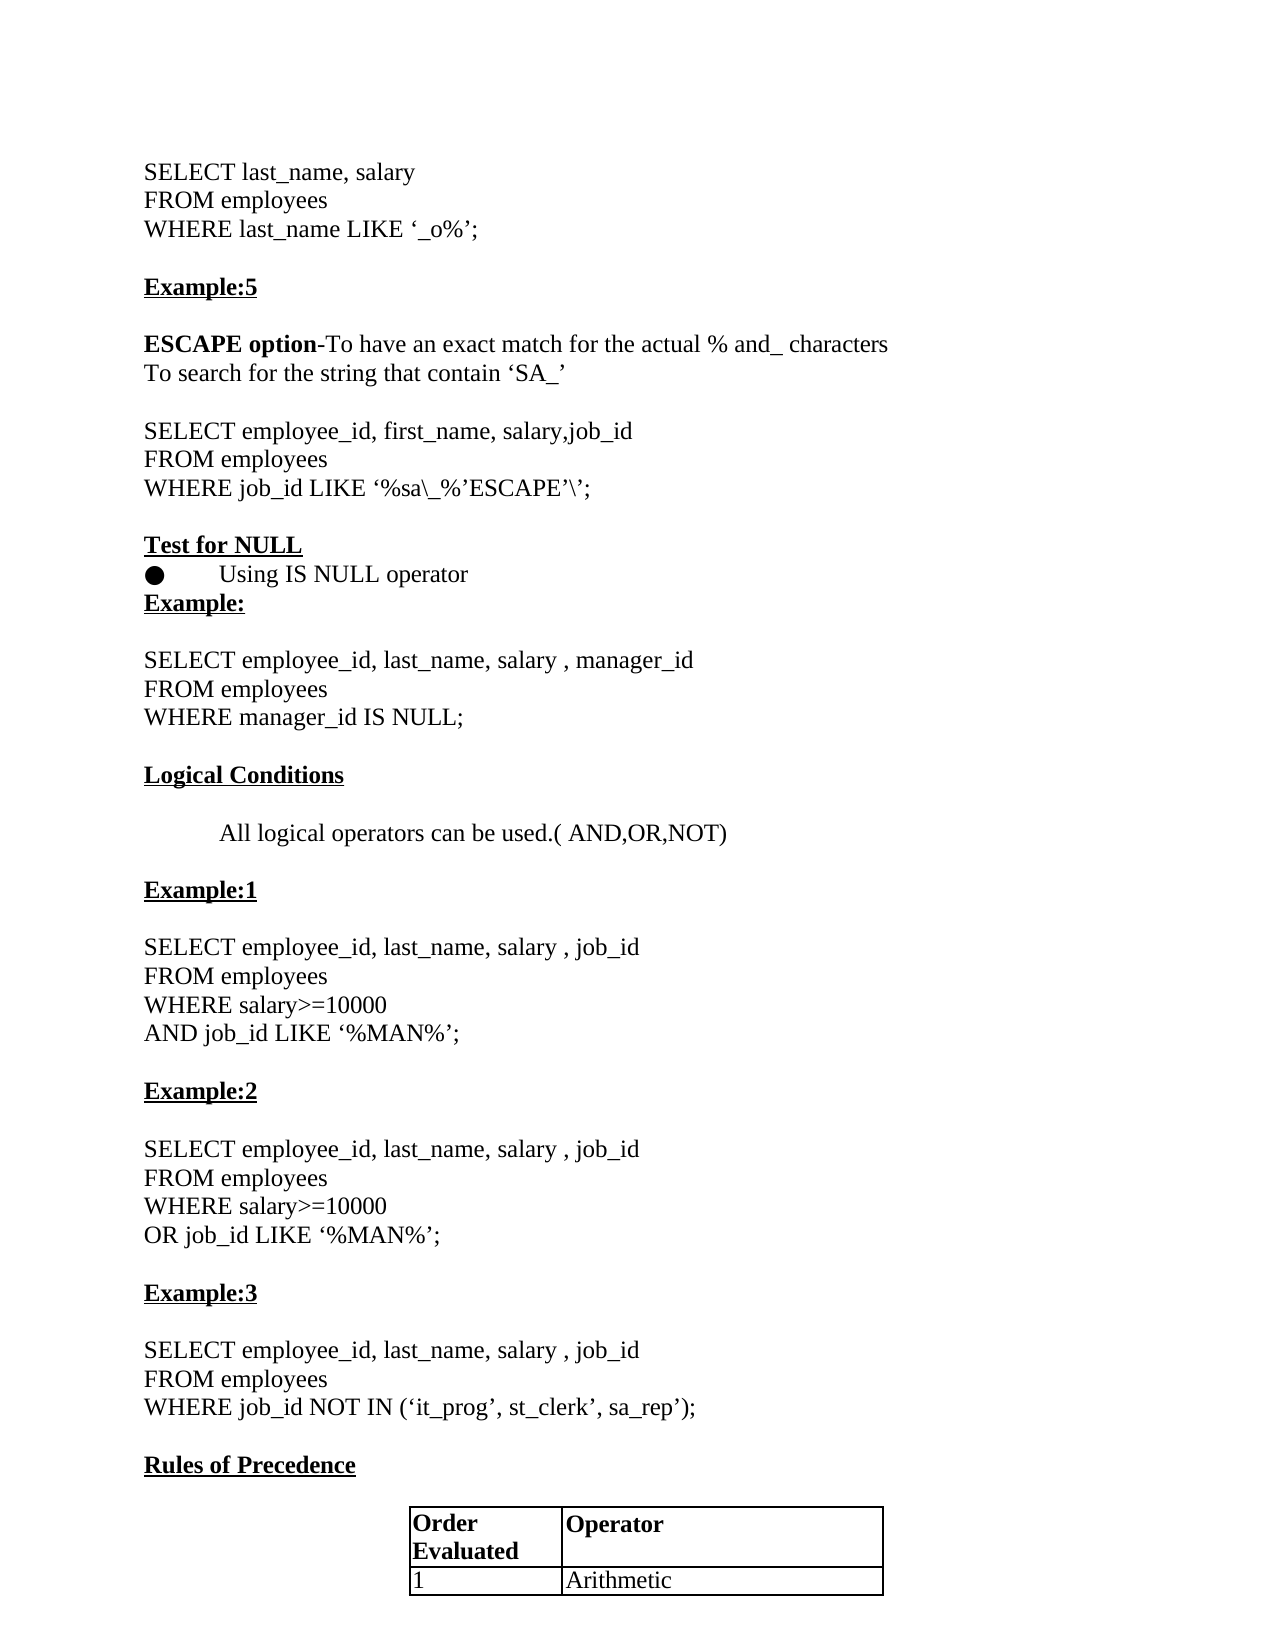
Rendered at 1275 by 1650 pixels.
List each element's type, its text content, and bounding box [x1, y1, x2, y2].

subtitle Logical Conditions [144, 760, 1275, 789]
text OR job_id LIKE ‘%MAN%’; [144, 1220, 1275, 1249]
text WHERE last_name LIKE ‘_o%’; [144, 214, 1275, 243]
subtitle Example:3 [144, 1278, 1275, 1307]
text SELECT employee_id, last_name, salary , job_id FROM employees [144, 1134, 697, 1191]
text ESCAPE option-To have an exact match for the actual % and_ characters [144, 329, 1275, 358]
text WHERE salary>=10000 [144, 1191, 1275, 1220]
text AND job_id LIKE ‘%MAN%’; [144, 1019, 1275, 1048]
text To search for the string that contain ‘SA_’ [144, 358, 1275, 387]
subtitle Test for NULL [144, 530, 1275, 559]
subtitle Example: [144, 588, 1275, 617]
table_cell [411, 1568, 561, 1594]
text WHERE manager_id IS NULL; [144, 703, 1275, 731]
text SELECT employee_id, last_name, salary , job_id FROM employees [144, 932, 697, 990]
subtitle Example:2 [144, 1076, 1275, 1105]
text SELECT employee_id, last_name, salary , manager_id FROM employees [144, 645, 697, 703]
list Using IS NULL operator [144, 559, 1275, 588]
text SELECT last_name, salary FROM employees [144, 157, 426, 214]
subtitle Rules of Precedence [144, 1450, 1275, 1479]
text SELECT employee_id, first_name, salary,job_id FROM employees [144, 416, 697, 473]
text WHERE salary>=10000 [144, 990, 1275, 1019]
subtitle Example:1 [144, 875, 1275, 904]
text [144, 1335, 697, 1393]
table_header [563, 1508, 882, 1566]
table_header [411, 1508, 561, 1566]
text All logical operators can be used.( AND,OR,NOT) [219, 818, 1275, 847]
text WHERE job_id NOT IN (‘it_prog’, st_clerk’, sa_rep’); [144, 1393, 1275, 1421]
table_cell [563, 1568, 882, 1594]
text WHERE job_id LIKE ‘%sa\_%’ESCAPE’\’; [144, 473, 1275, 502]
subtitle Example:5 [144, 272, 1275, 301]
